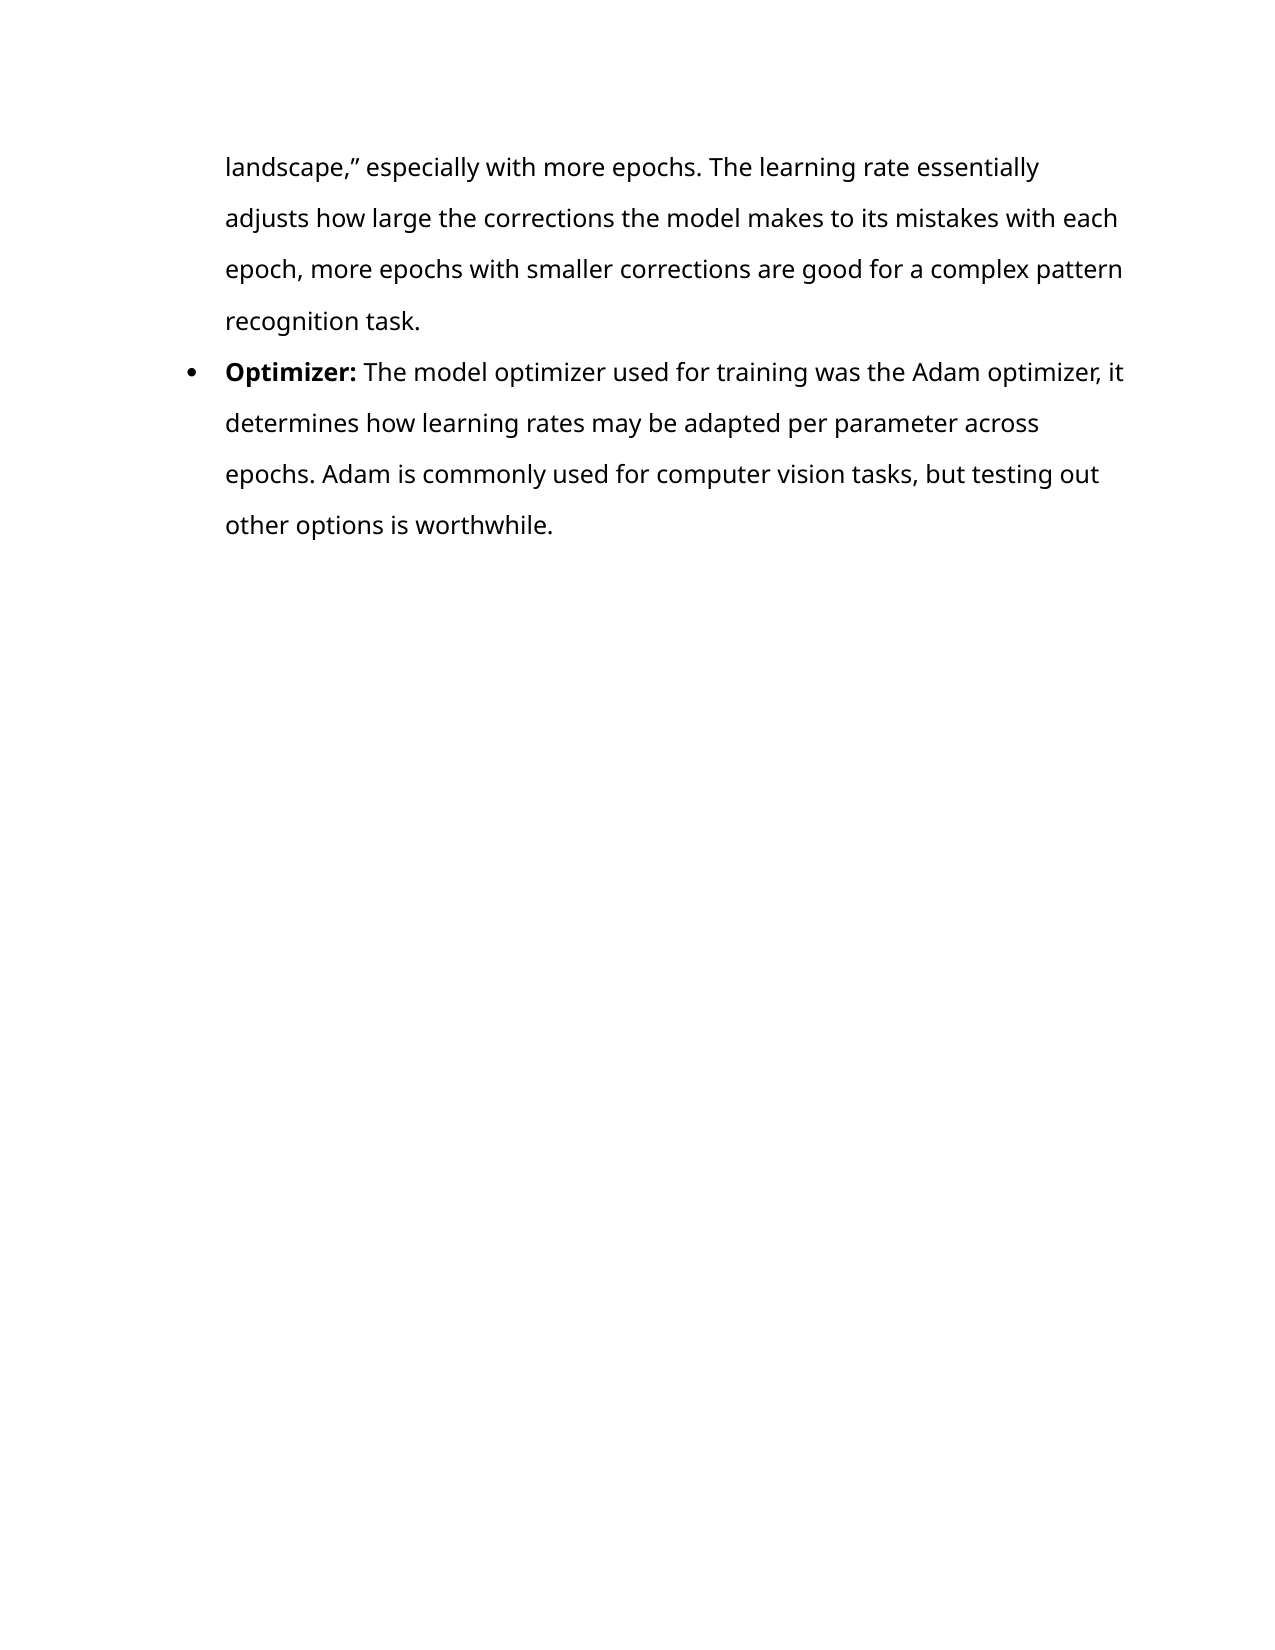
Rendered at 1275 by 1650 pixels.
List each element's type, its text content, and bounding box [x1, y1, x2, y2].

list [187, 150, 1125, 337]
list Optimizer: The model optimizer used for training was the Adam optimizer, it determines how learning rates may be adapted per parameter across epochs. Adam is commonly used for computer vision tasks, but testing out other options is worthwhile. [187, 354, 1125, 541]
